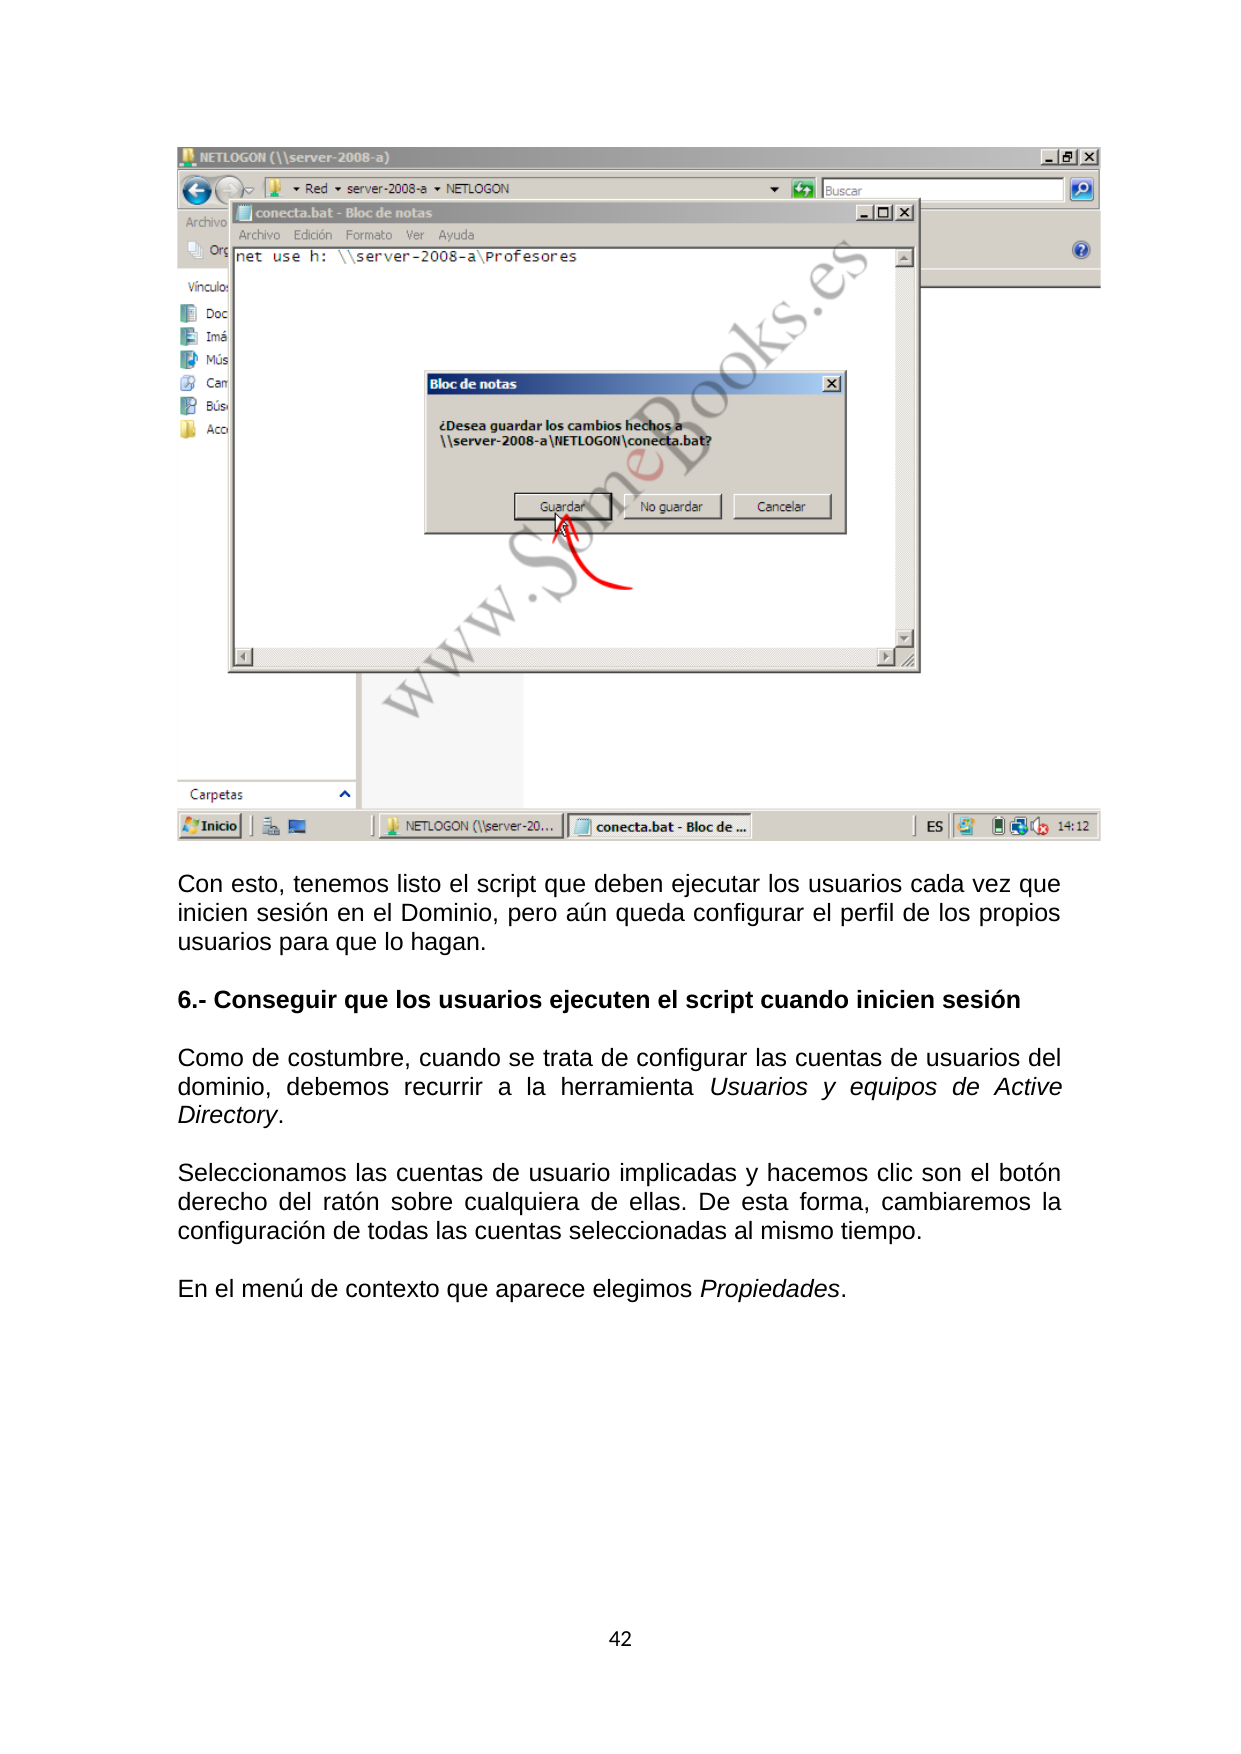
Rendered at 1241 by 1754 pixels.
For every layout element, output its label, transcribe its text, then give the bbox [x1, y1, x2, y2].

text En el menú de contexto que aparece elegimos Propiedades. [177, 1273, 1063, 1302]
picture [177, 147, 1101, 841]
text Seleccionamos las cuentas de usuario implicadas y hacemos clic son el botón derecho del ratón sobre cualquiera de ellas. De esta forma, cambiaremos la configuración de todas las cuentas seleccionadas al mismo tiempo. [177, 1158, 1063, 1244]
text Con esto, tenemos listo el script que deben ejecutar los usuarios cada vez que inicien sesión en el Dominio, pero aún queda configurar el perfil de los propios usuarios para que lo hagan. [177, 869, 1063, 956]
text 6.- Conseguir que los usuarios ejecuten el script cuando inicien sesión [177, 985, 1063, 1013]
text Como de costumbre, cuando se trata de configurar las cuentas de usuarios del dominio, debemos recurrir a la herramienta Usuarios y equipos de Active Directory. [177, 1043, 1063, 1129]
